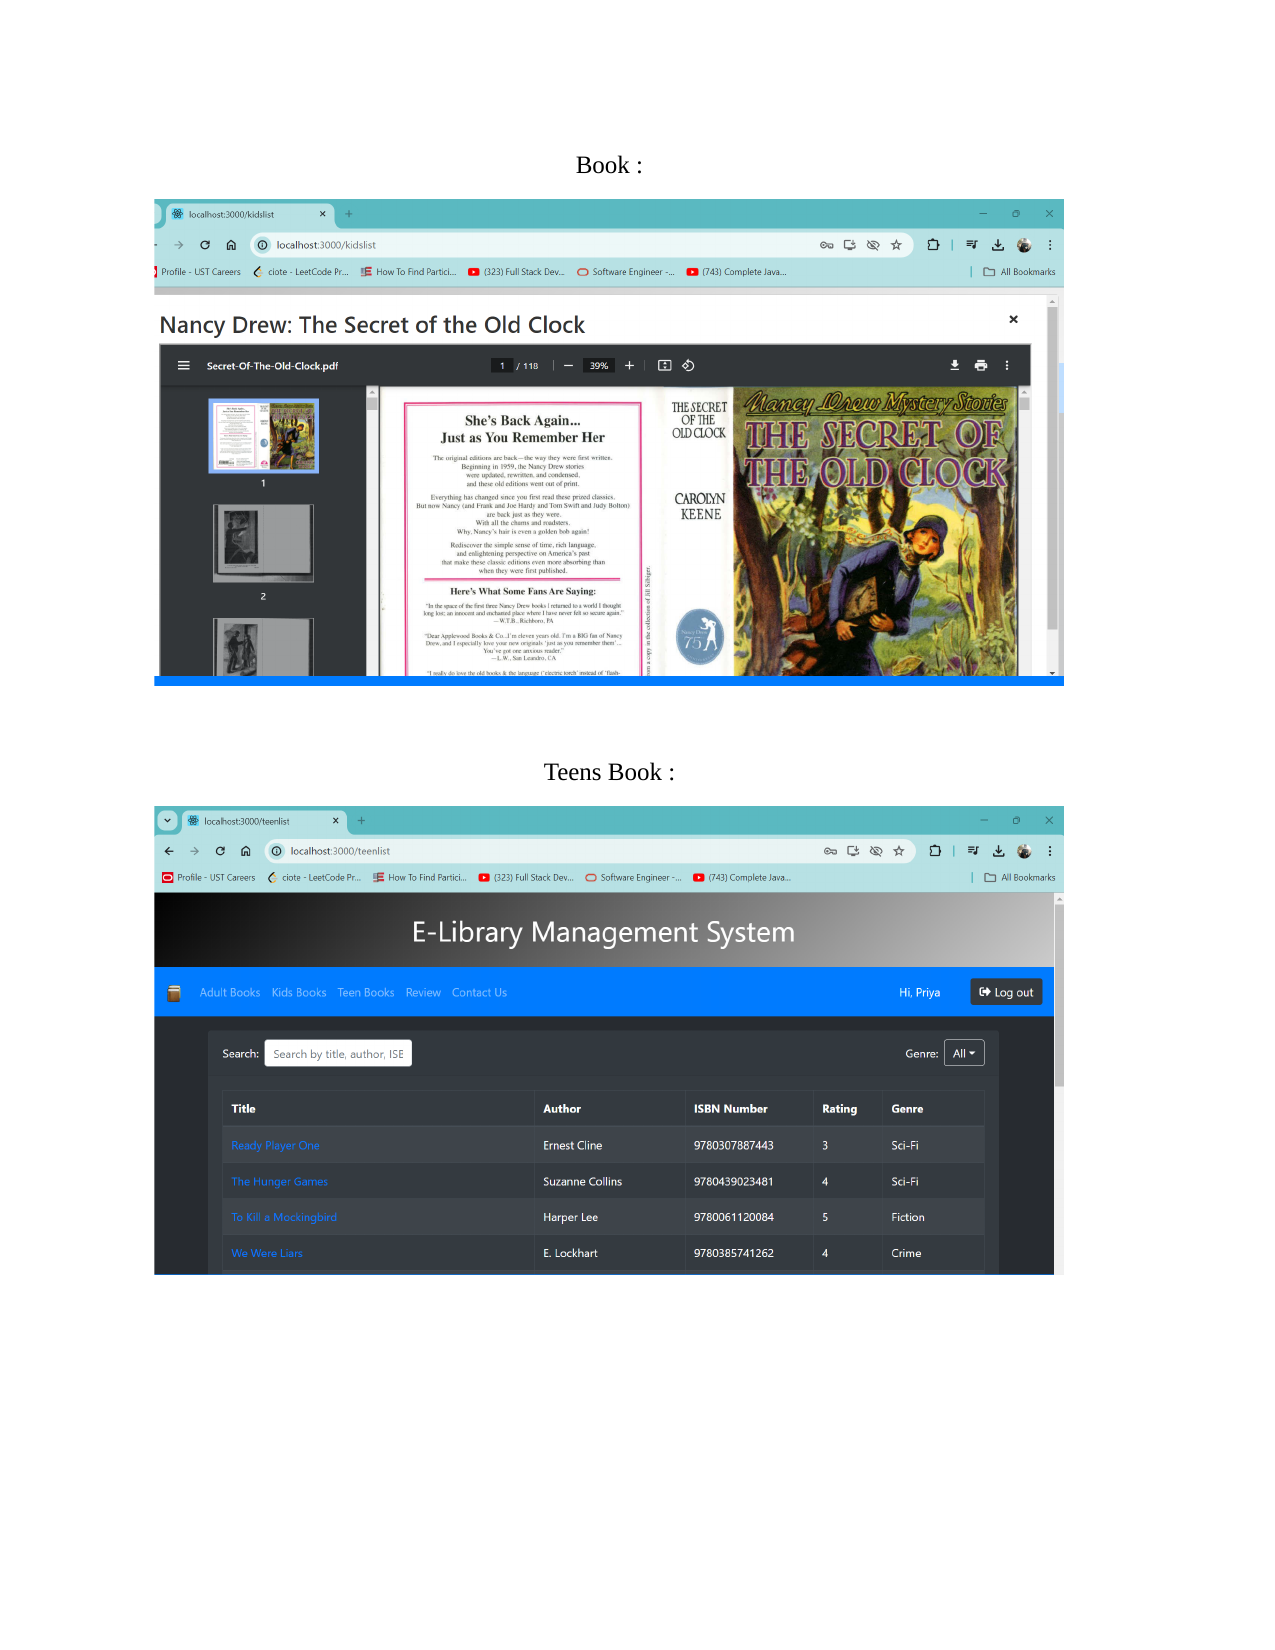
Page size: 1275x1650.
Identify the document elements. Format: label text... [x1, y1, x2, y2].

picture [154, 806, 1064, 1275]
picture [154, 199, 1064, 686]
text Teens Book : [75, 757, 1143, 785]
text Book : [75, 150, 1143, 179]
